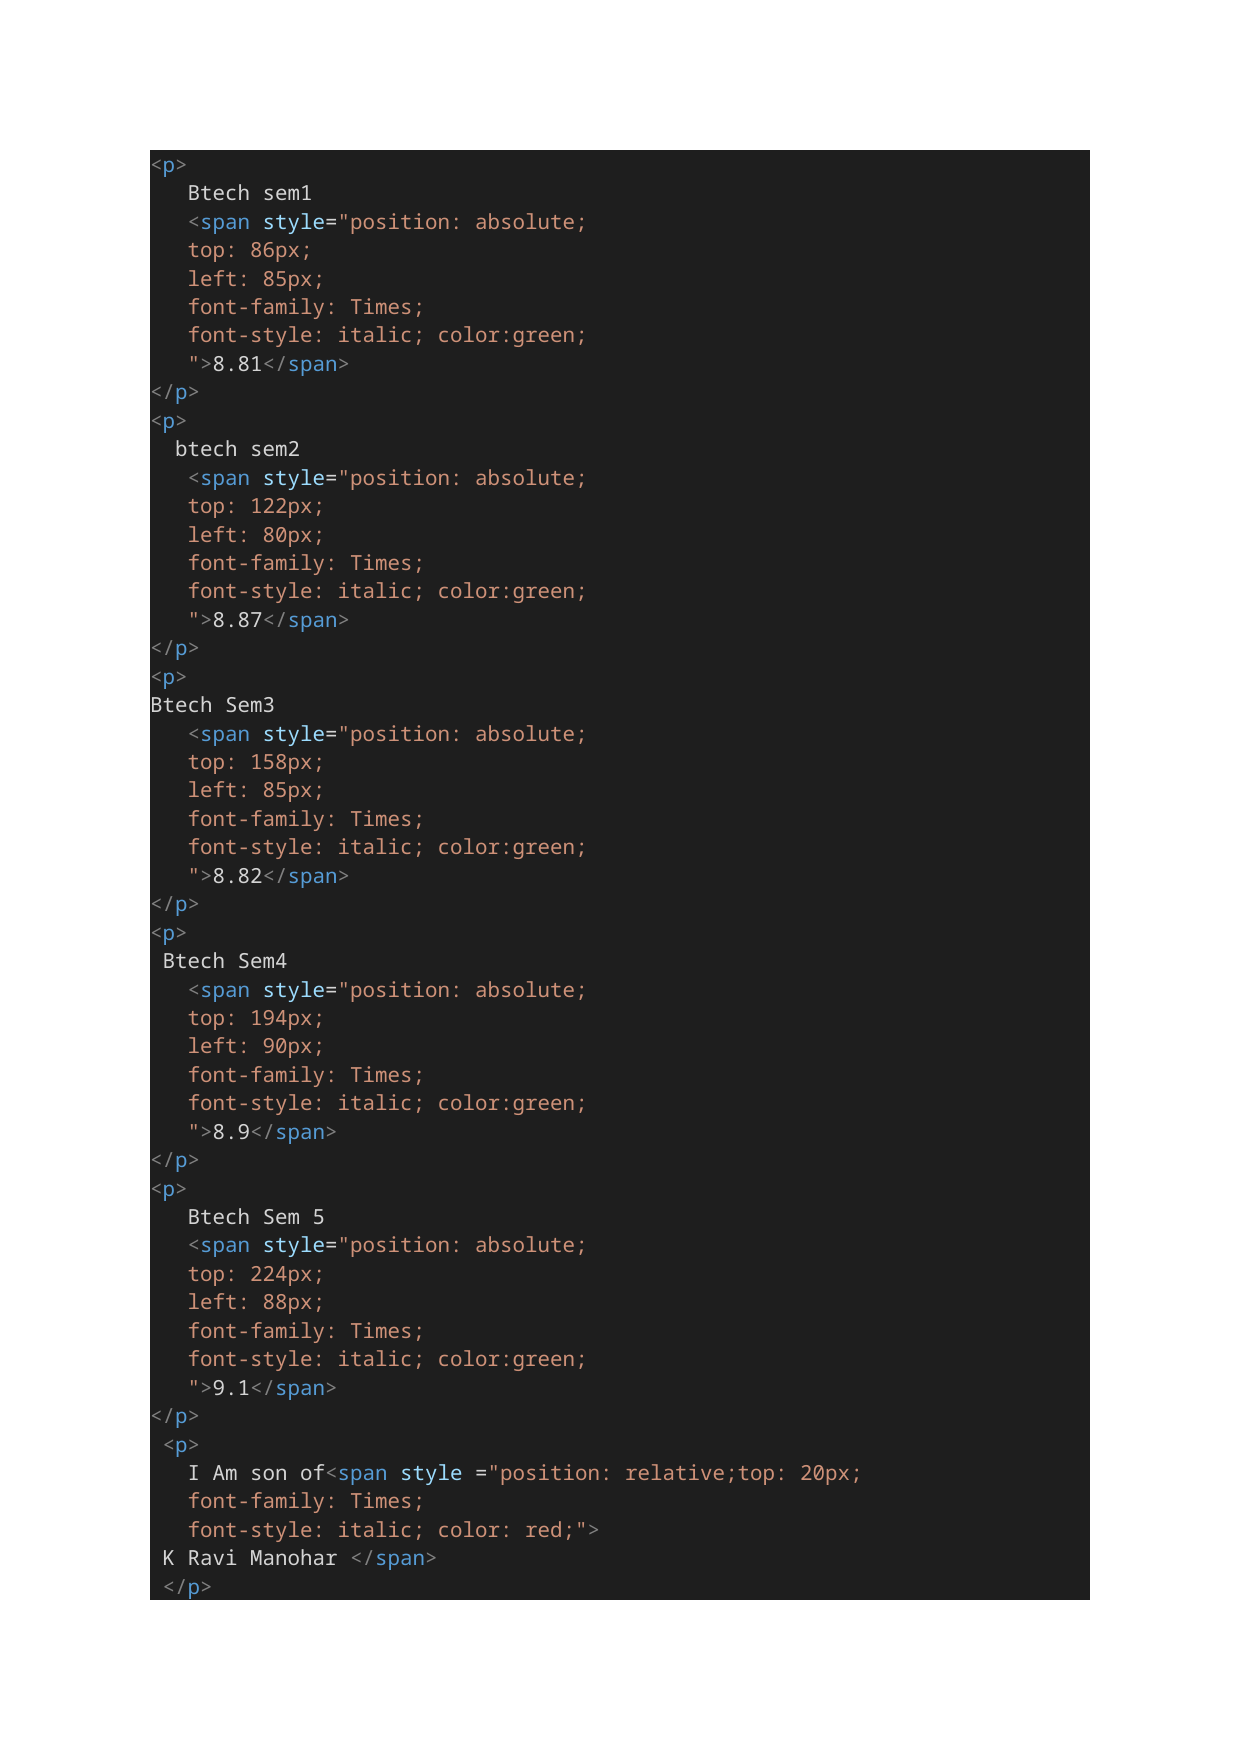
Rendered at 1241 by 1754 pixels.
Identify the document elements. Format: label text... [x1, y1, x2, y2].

text </p> [150, 1401, 1090, 1430]
text Btech Sem3 [150, 690, 1090, 719]
text ">8.81</span> [150, 349, 1090, 377]
text ">8.9</span> [150, 1117, 1090, 1145]
text font-style: italic; color: red;"> [150, 1515, 1090, 1543]
text </p> [150, 377, 1090, 406]
text btech sem2 [150, 434, 1090, 463]
text left: 90px; [150, 1032, 1090, 1060]
text top: 122px; [150, 491, 1090, 520]
text Btech Sem4 [150, 946, 1090, 975]
text <p> [150, 918, 1090, 946]
text </p> [150, 633, 1090, 662]
text ">8.82</span> [150, 861, 1090, 889]
text font-style: italic; color:green; [150, 321, 1090, 349]
text ">8.87</span> [150, 605, 1090, 633]
text <p> [150, 662, 1090, 690]
text top: 86px; [150, 235, 1090, 264]
text <span style="position: absolute; [150, 975, 1090, 1003]
text top: 194px; [150, 1003, 1090, 1032]
text K Ravi Manohar </span> [150, 1543, 1090, 1572]
text <span style="position: absolute; [150, 719, 1090, 747]
text </p> [150, 1145, 1090, 1174]
text I Am son of<span style ="position: relative;top: 20px; [150, 1458, 1090, 1487]
text font-style: italic; color:green; [150, 832, 1090, 861]
text <p> [150, 406, 1090, 434]
text ">9.1</span> [150, 1373, 1090, 1401]
text top: 158px; [150, 747, 1090, 776]
text font-family: Times; [150, 1060, 1090, 1088]
text <p> [150, 1430, 1090, 1458]
text top: 224px; [150, 1259, 1090, 1287]
text Btech sem1 [150, 178, 1090, 207]
text <span style="position: absolute; [150, 207, 1090, 235]
text Btech Sem 5 [150, 1202, 1090, 1231]
text <span style="position: absolute; [150, 463, 1090, 491]
text left: 85px; [150, 776, 1090, 804]
text </p> [150, 889, 1090, 918]
text <span style="position: absolute; [150, 1231, 1090, 1259]
text font-family: Times; [150, 1316, 1090, 1344]
text font-family: Times; [150, 804, 1090, 832]
text font-style: italic; color:green; [150, 577, 1090, 605]
text font-style: italic; color:green; [150, 1344, 1090, 1373]
text left: 85px; [150, 264, 1090, 292]
text <p> [150, 150, 1090, 178]
text font-style: italic; color:green; [150, 1088, 1090, 1117]
text left: 80px; [150, 520, 1090, 548]
text font-family: Times; [150, 292, 1090, 321]
text </p> [150, 1572, 1090, 1600]
text font-family: Times; [150, 548, 1090, 577]
text left: 88px; [150, 1287, 1090, 1316]
text font-family: Times; [150, 1487, 1090, 1515]
text <p> [150, 1174, 1090, 1202]
